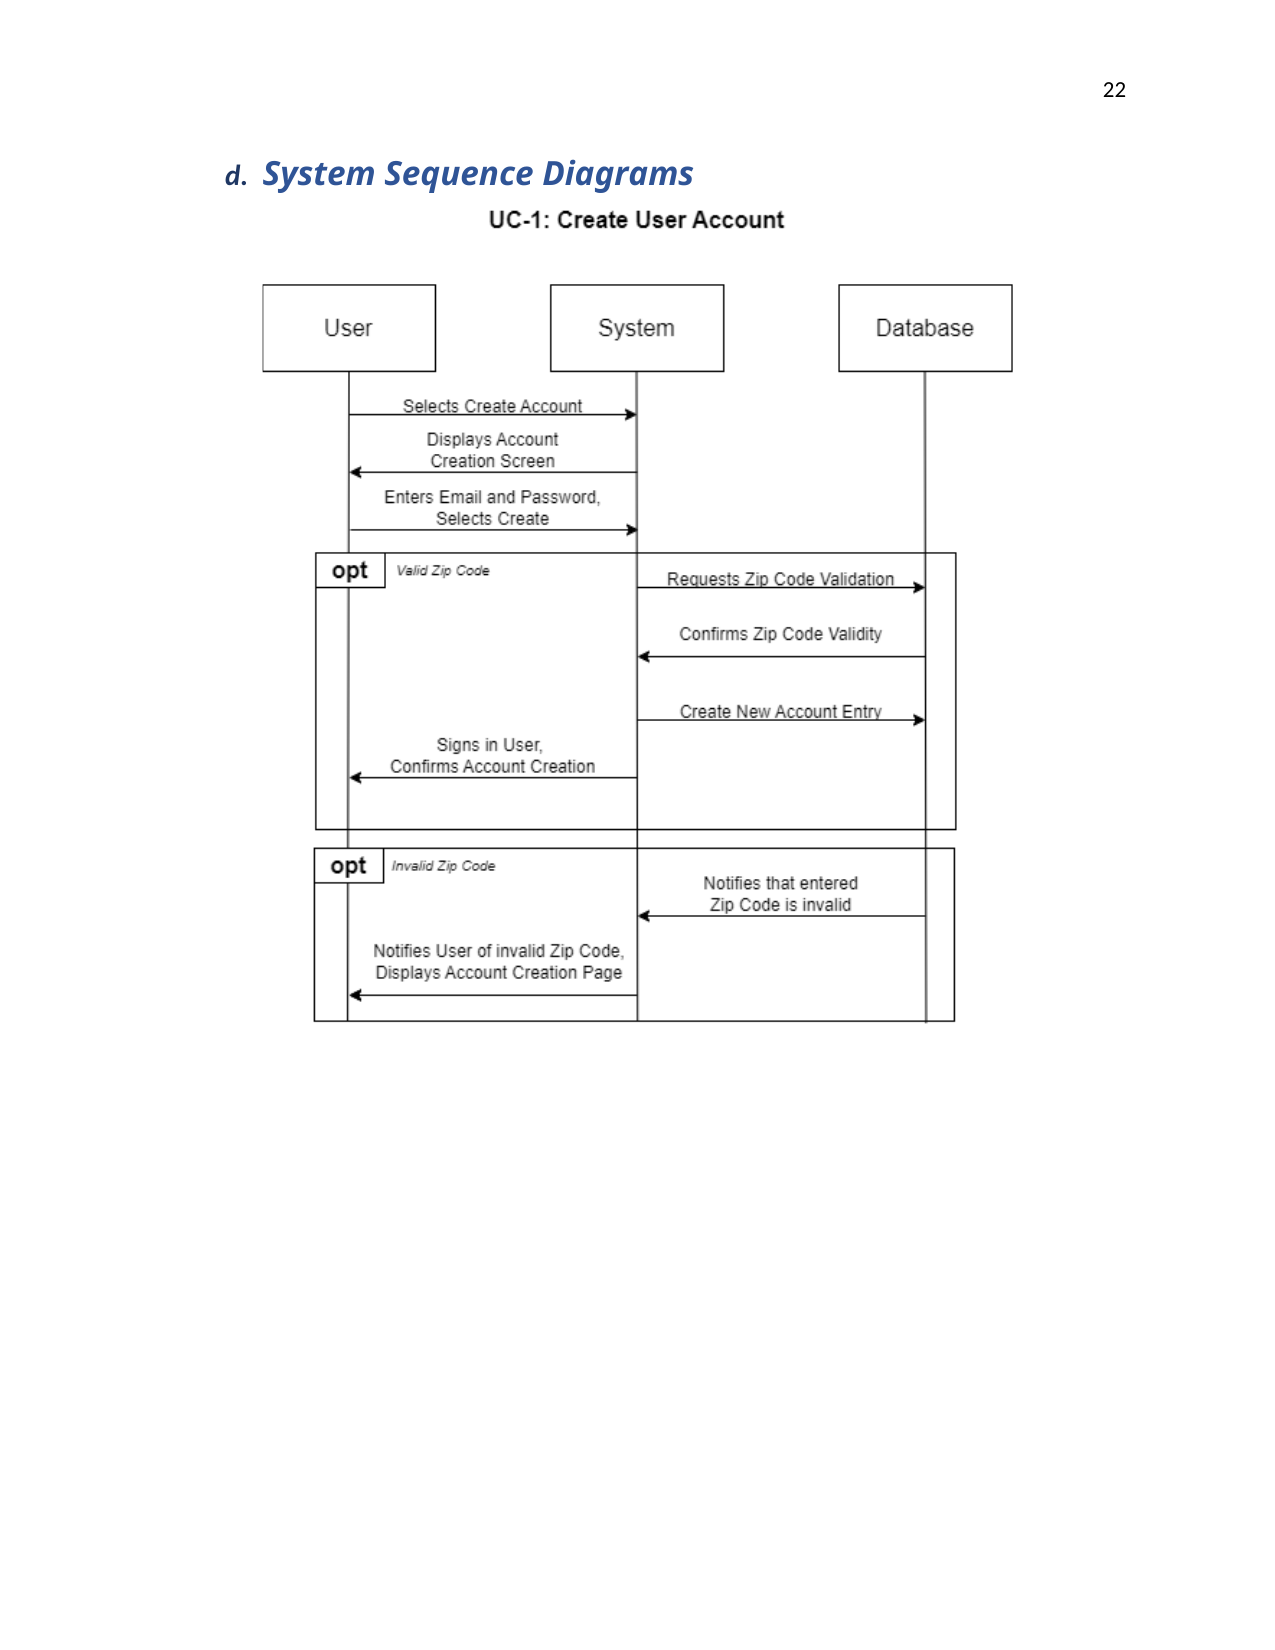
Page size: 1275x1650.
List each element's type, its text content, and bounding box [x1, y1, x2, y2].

subtitle System Sequence Diagrams [225, 150, 1125, 195]
picture [262, 198, 1013, 1025]
